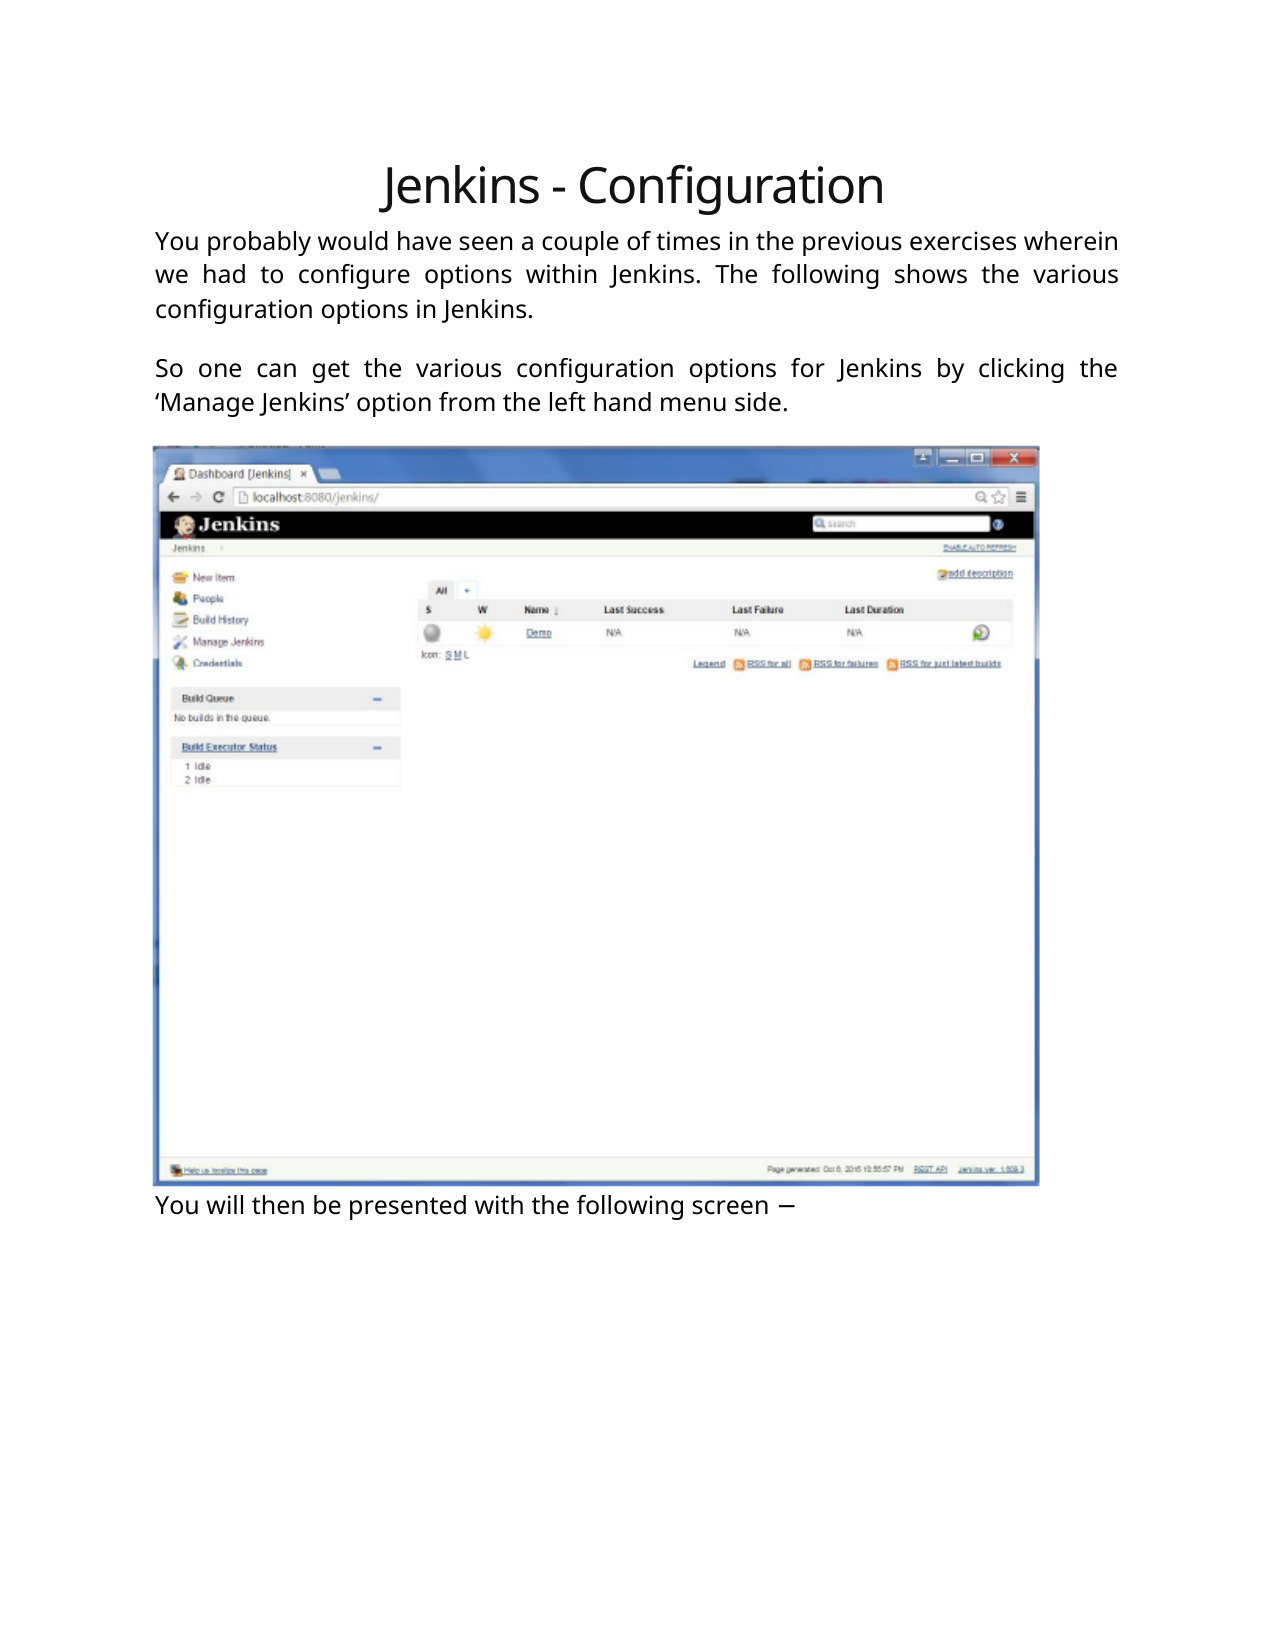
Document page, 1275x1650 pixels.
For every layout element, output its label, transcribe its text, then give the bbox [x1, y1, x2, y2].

text So one can get the various configuration options for Jenkins by clicking the ‘Manage Jenkins’ option from the left hand menu side. [155, 350, 1120, 418]
text You will then be presented with the following screen − [155, 1188, 1120, 1222]
picture [150, 443, 1043, 1188]
text You probably would have seen a couple of times in the previous exercises wherein we had to configure options within Jenkins. The following shows the various configuration options in Jenkins. [155, 223, 1120, 325]
text Jenkins - Configuration [150, 150, 1120, 218]
